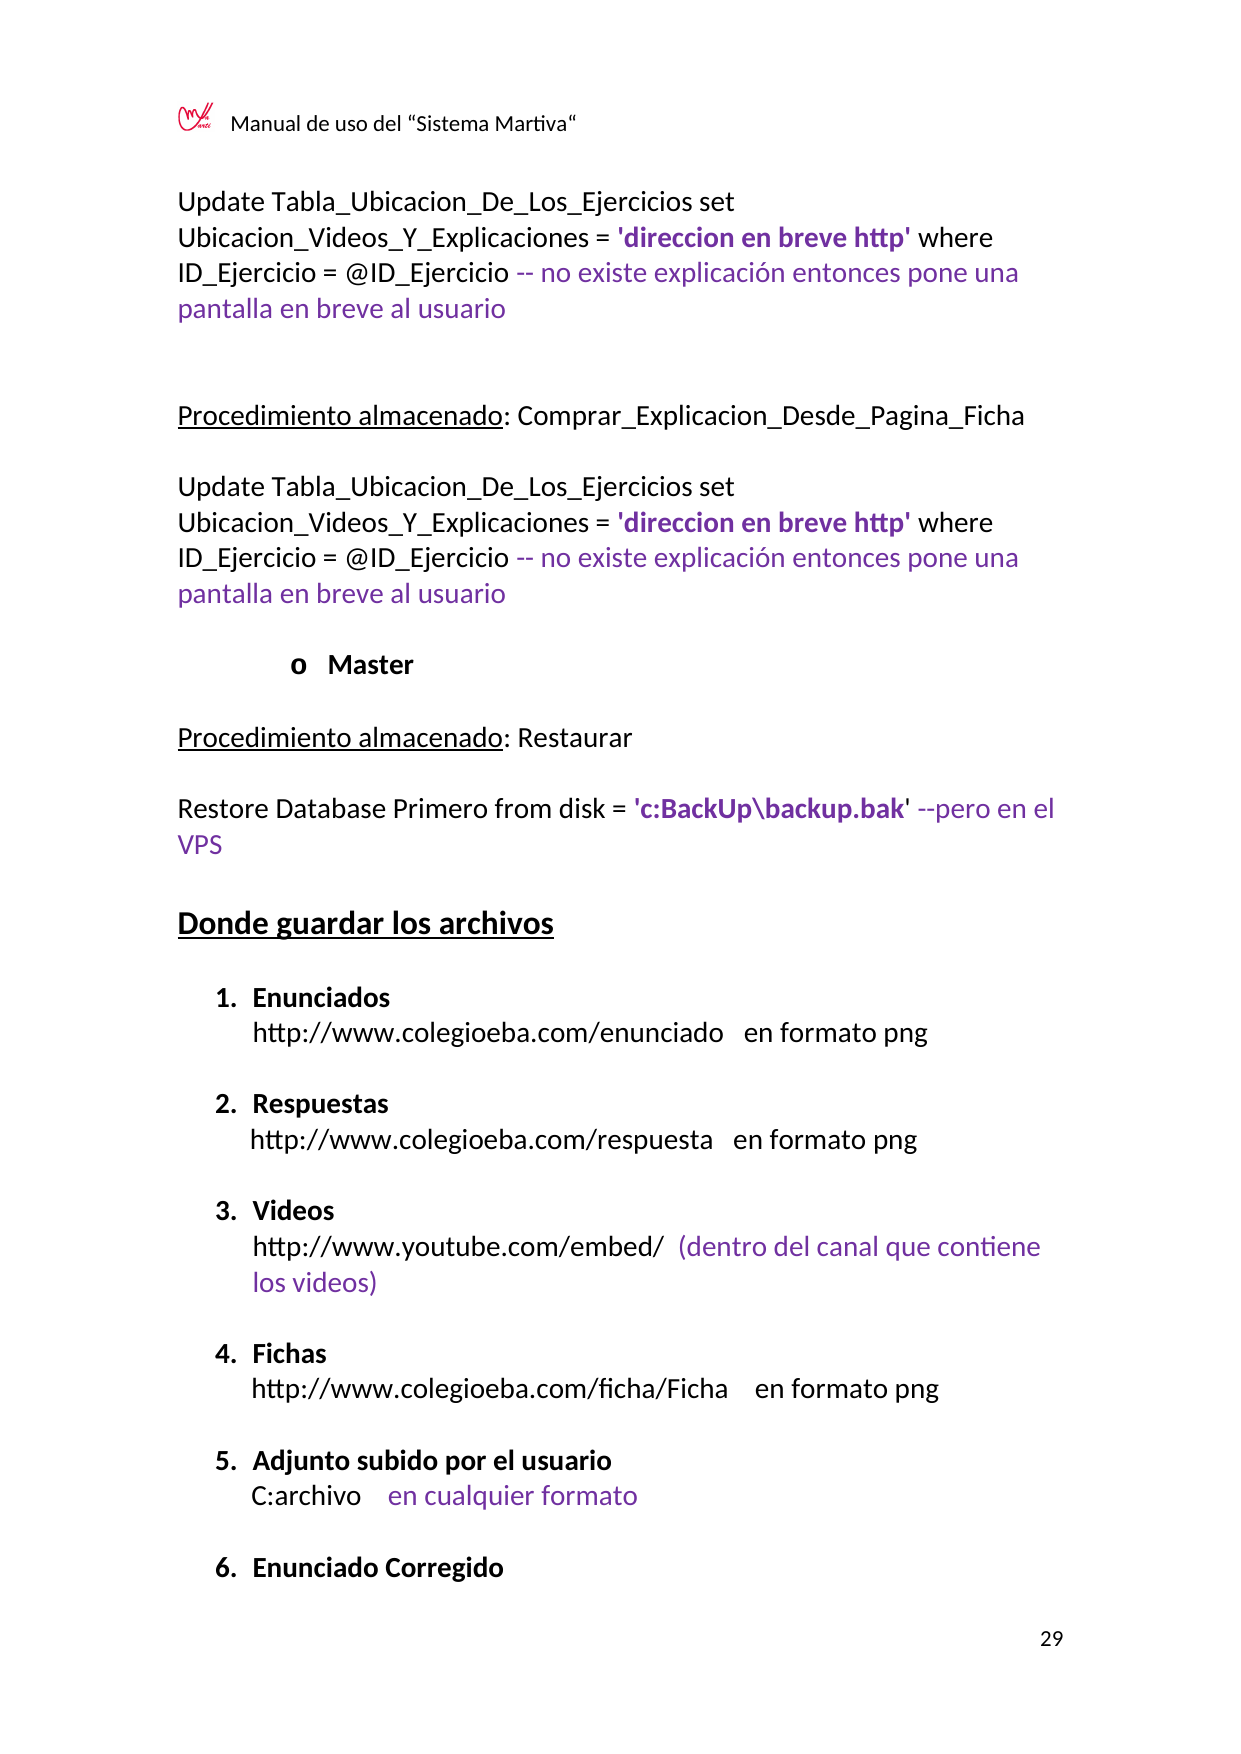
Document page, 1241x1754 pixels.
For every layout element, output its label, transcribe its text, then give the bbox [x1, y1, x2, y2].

list Videos [215, 1192, 1063, 1228]
text Procedimiento almacenado: Restaurar [177, 719, 1063, 755]
list Master [290, 646, 1063, 683]
list http://www.youtube.com/embed/ (dentro del canal que contiene los videos) [252, 1228, 1063, 1299]
list Enunciados [215, 979, 1063, 1014]
text Restore Database Primero from disk = 'c:BackUp\backup.bak' --pero en el VPS [177, 790, 1063, 862]
picture [177, 101, 215, 132]
text http://www.colegioeba.com/ficha/Ficha en formato png [177, 1371, 1063, 1406]
list http://www.colegioeba.com/enunciado en formato png [252, 1014, 1063, 1050]
text Donde guardar los archivos [177, 902, 1063, 943]
list Adjunto subido por el usuario [215, 1442, 1063, 1477]
list Fichas [215, 1335, 1063, 1371]
text C:archivo en cualquier formato [177, 1477, 1063, 1513]
list Respuestas [215, 1086, 1063, 1121]
text Procedimiento almacenado: Comprar_Explicacion_Desde_Pagina_Ficha [177, 397, 1063, 433]
list Enunciado Corregido [215, 1549, 1063, 1584]
text http://www.colegioeba.com/respuesta en formato png [177, 1121, 1063, 1157]
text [177, 183, 1063, 326]
